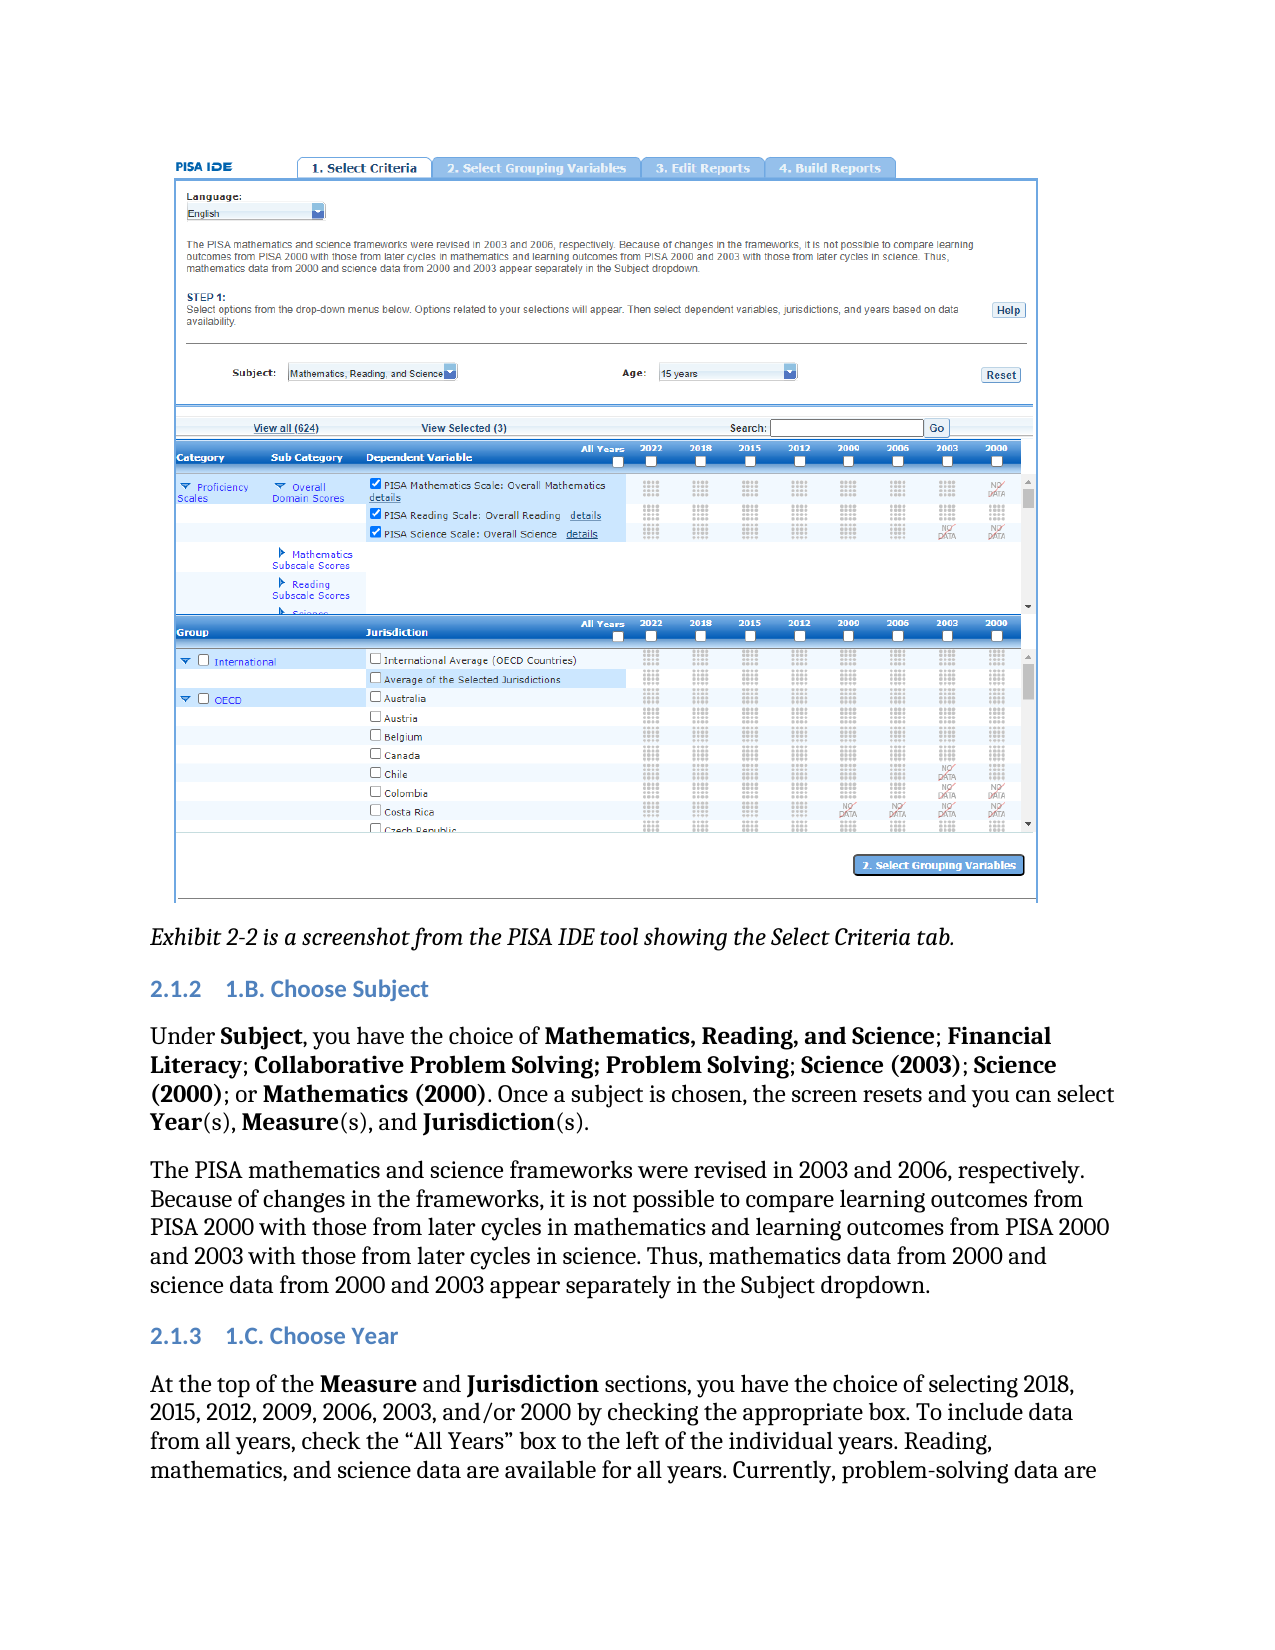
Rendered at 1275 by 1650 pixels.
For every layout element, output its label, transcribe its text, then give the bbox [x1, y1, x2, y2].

subtitle 2.1.2 1.B. Choose Subject [150, 973, 1125, 1003]
text Under Subject, you have the choice of Mathematics, Reading, and Science; Financial Literacy; Collaborative Problem Solving; Problem Solving; Science (2003); Science (2000); or Mathematics (2000). Once a subject is chosen, the screen resets and you can select Year(s), Measure(s), and Jurisdiction(s). [150, 1022, 1125, 1137]
text The PISA mathematics and science frameworks were revised in 2003 and 2006, respectively. Because of changes in the frameworks, it is not possible to compare learning outcomes from PISA 2000 with those from later cycles in mathematics and learning outcomes from PISA 2000 and 2003 with those from later cycles in science. Thus, mathematics data from 2000 and science data from 2000 and 2003 appear separately in the Subject dropdown. [150, 1156, 1125, 1299]
subtitle 2.1.3 1.C. Choose Year [150, 1320, 1125, 1351]
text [150, 1369, 1125, 1484]
picture [168, 150, 1044, 903]
text Exhibit 2-2 is a screenshot from the PISA IDE tool showing the Select Criteria tab. [150, 923, 1125, 952]
